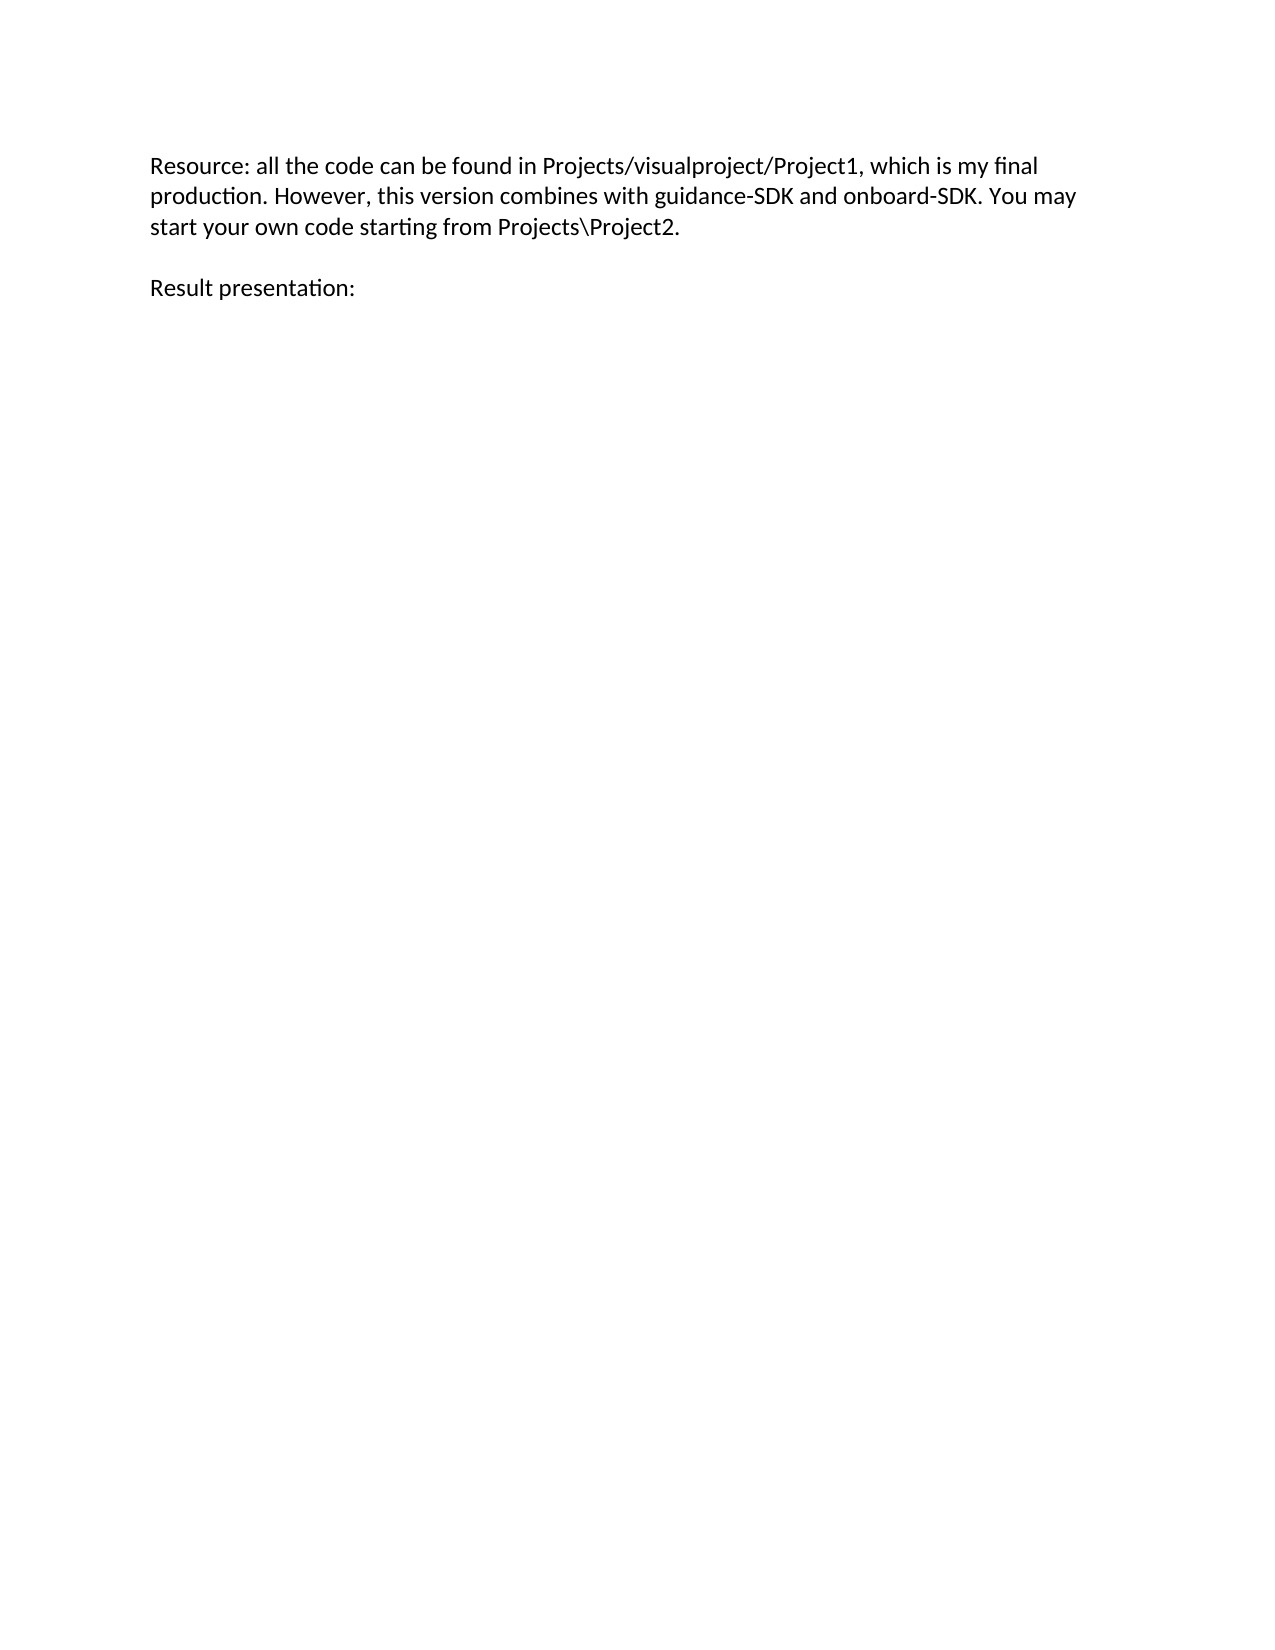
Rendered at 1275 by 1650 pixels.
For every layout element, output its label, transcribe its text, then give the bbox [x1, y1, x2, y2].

text Resource: all the code can be found in Projects/visualproject/Project1, which is my final production. However, this version combines with guidance-SDK and onboard-SDK. You may start your own code starting from Projects\Project2. [150, 150, 1125, 242]
text Result presentation: [150, 272, 1125, 303]
